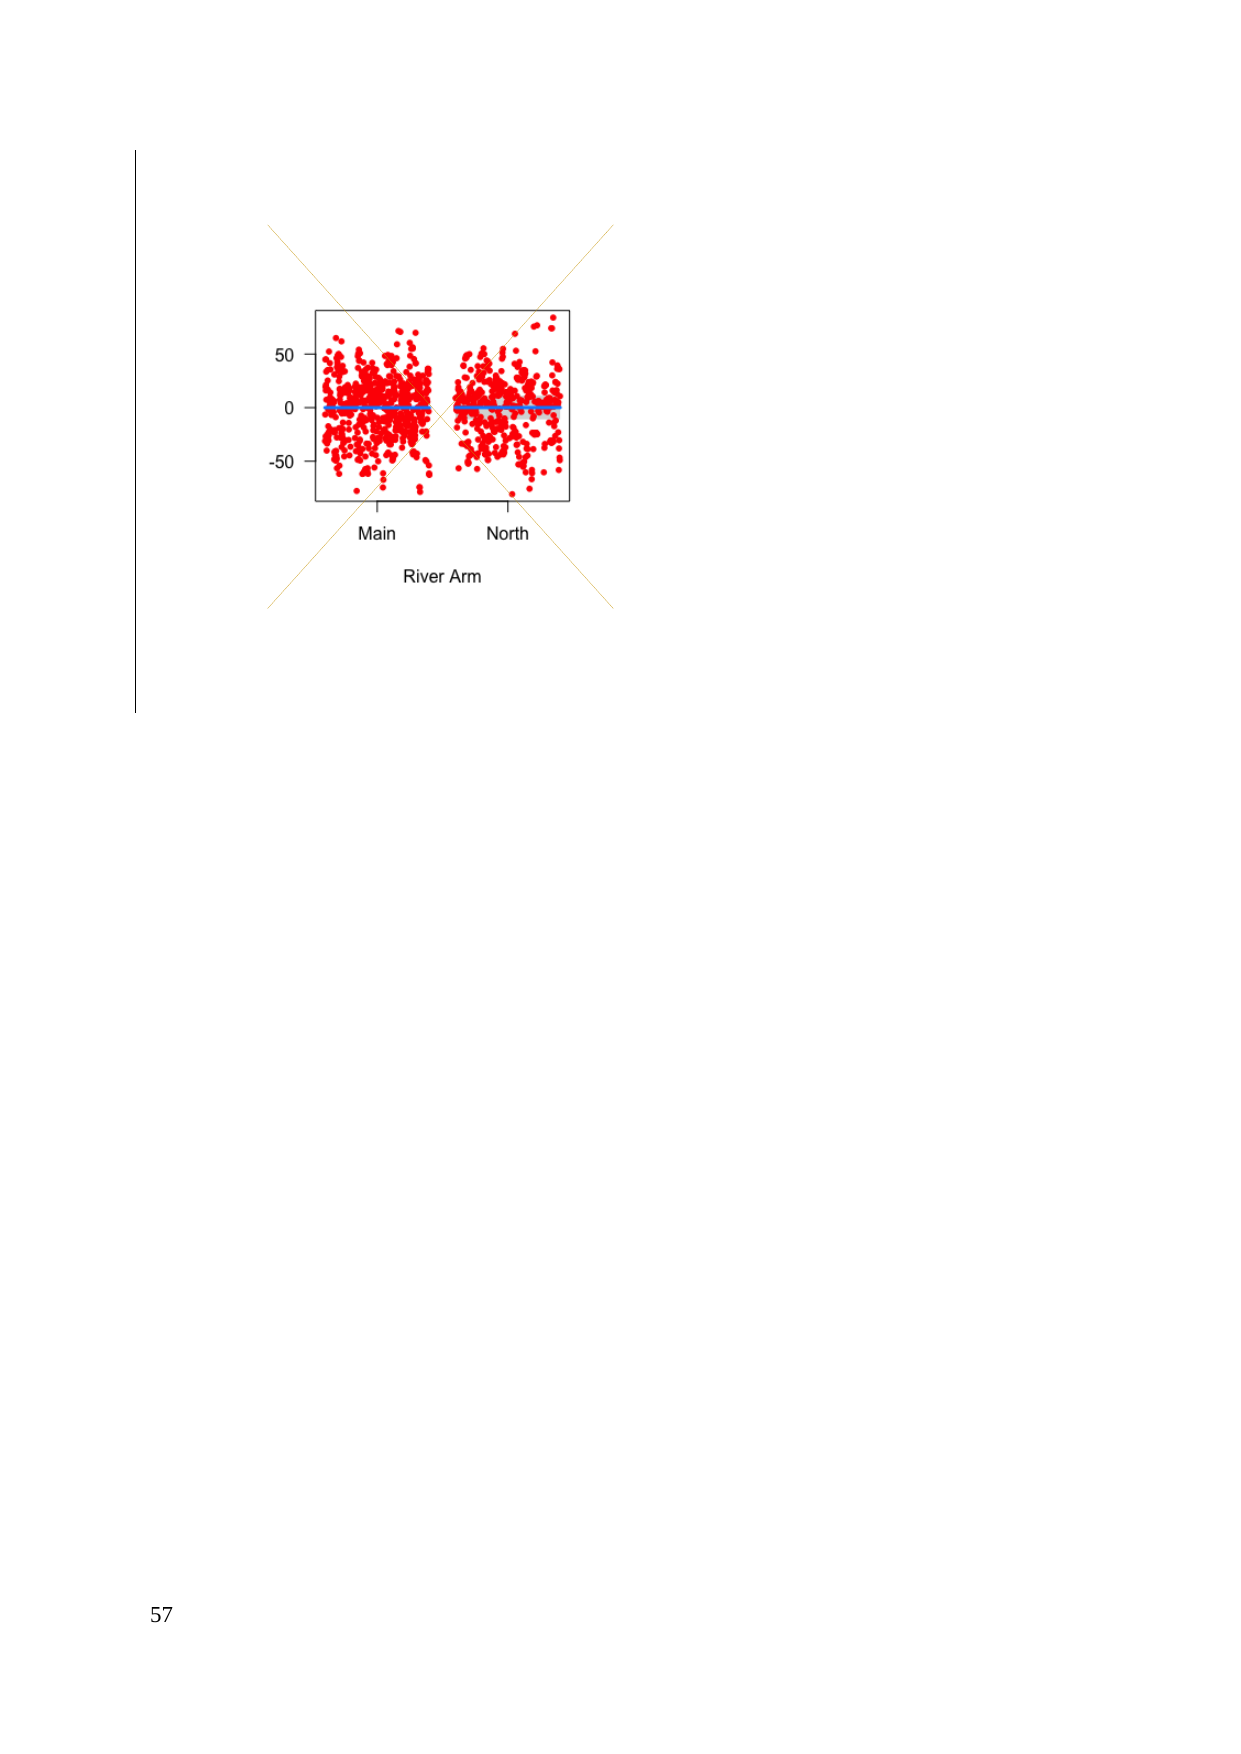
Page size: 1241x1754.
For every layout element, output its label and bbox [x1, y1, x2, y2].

picture [268, 224, 613, 415]
picture [269, 418, 612, 609]
picture [267, 226, 439, 607]
picture [442, 226, 614, 608]
